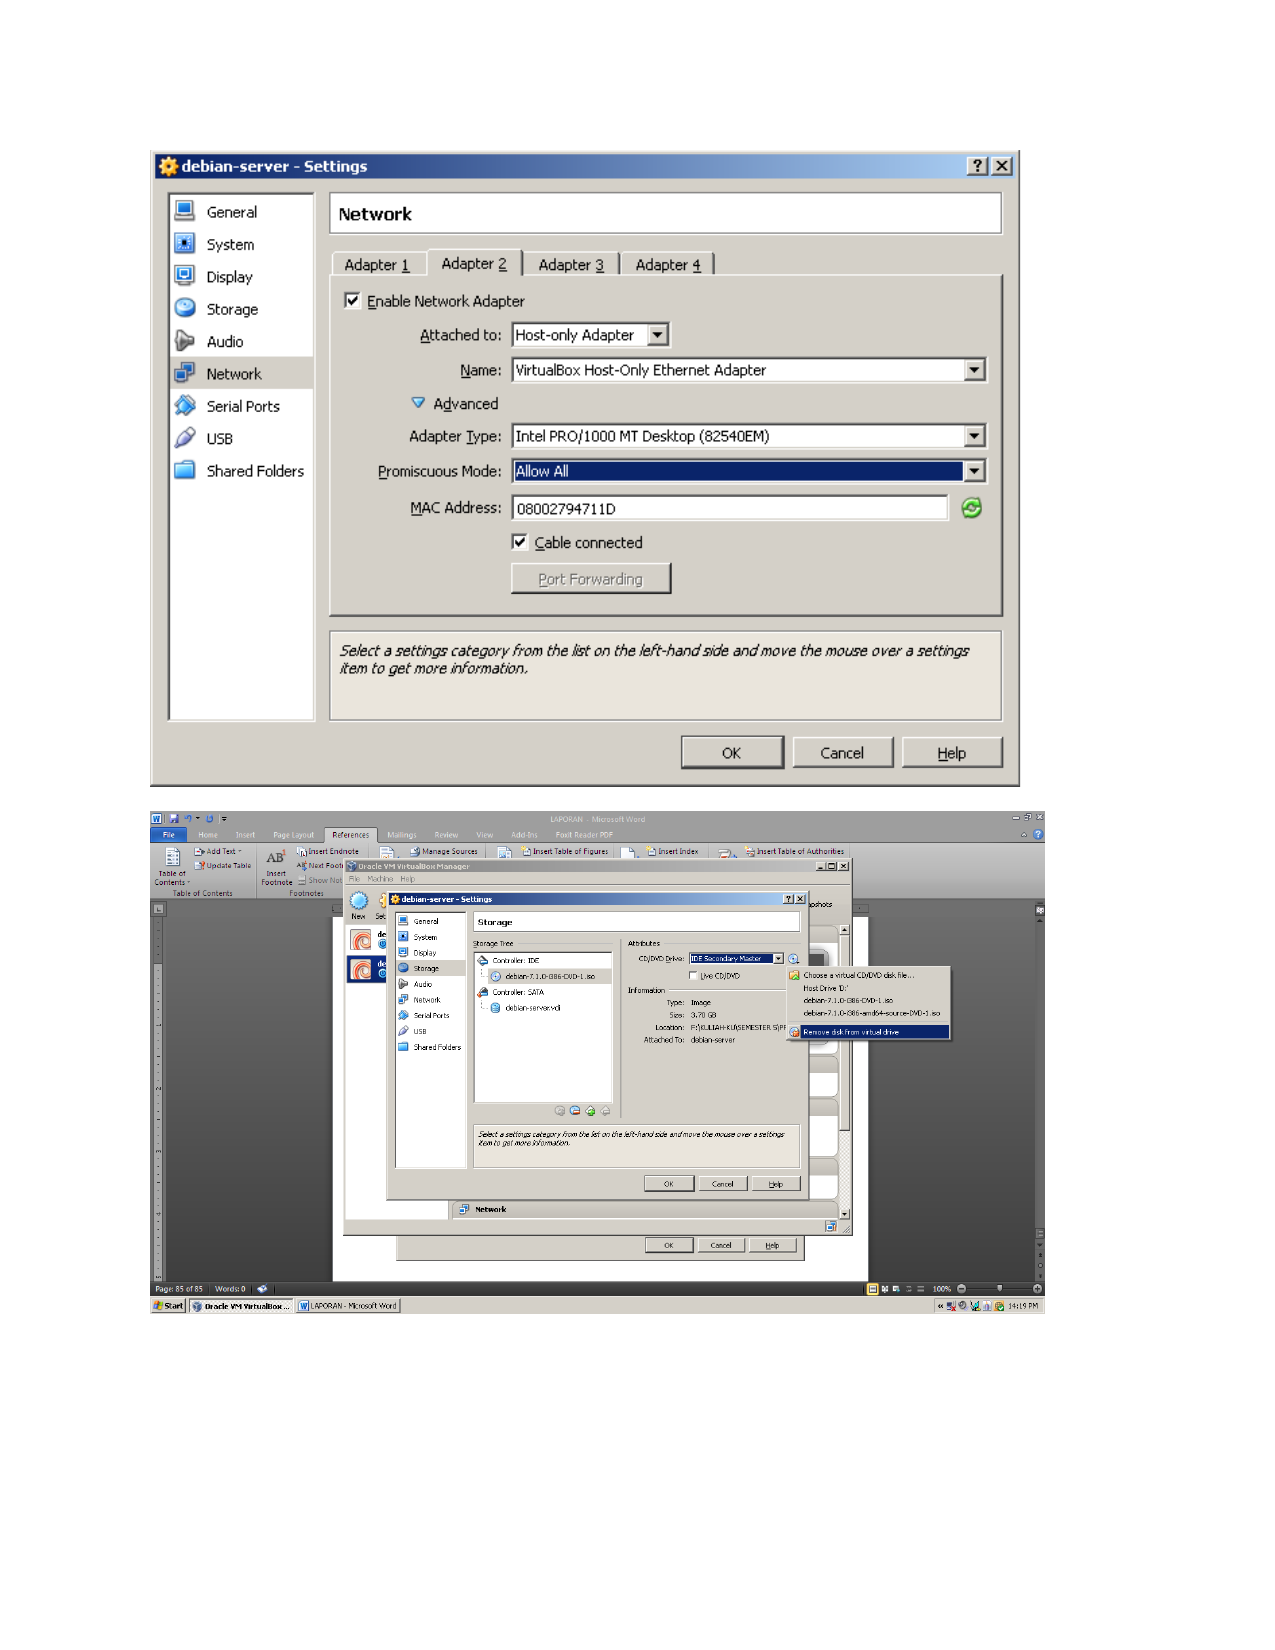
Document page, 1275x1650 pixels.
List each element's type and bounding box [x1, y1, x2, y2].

picture [150, 811, 1045, 1314]
picture [150, 150, 1021, 787]
